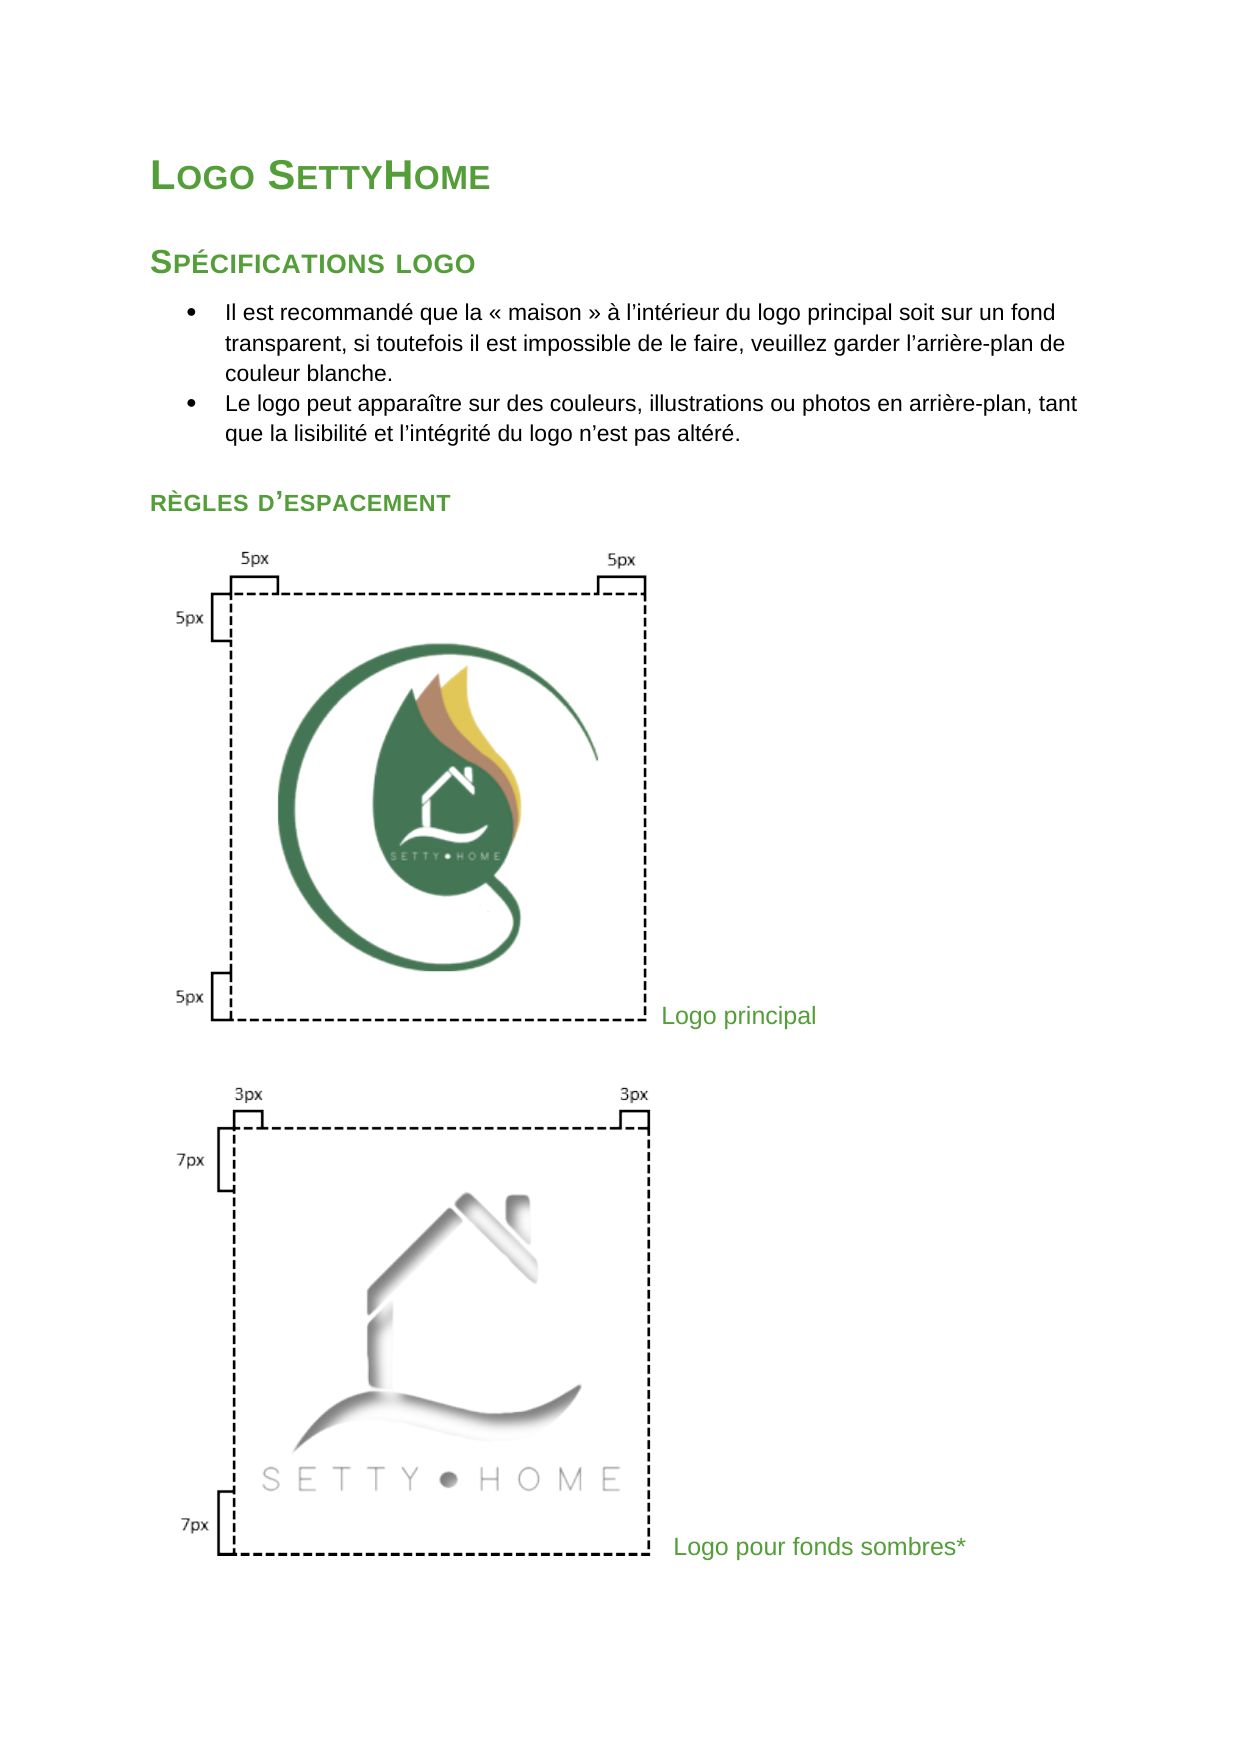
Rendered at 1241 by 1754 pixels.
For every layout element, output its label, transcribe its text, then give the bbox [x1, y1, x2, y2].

picture [150, 1066, 674, 1556]
list Il est recommandé que la « maison » à l’intérieur du logo principal soit sur un fond transparent, si toutefois il est impossible de le faire, veuillez garder l’arrière-plan de couleur blanche. [187, 299, 1090, 386]
subtitle règles d’espacement [150, 484, 1090, 517]
subtitle Logo SettyHome [150, 150, 1090, 198]
picture [150, 530, 661, 1025]
list Le logo peut apparaître sur des couleurs, illustrations ou photos en arrière-plan, tant que la lisibilité et l’intégrité du logo n’est pas altéré. [187, 390, 1090, 446]
subtitle Spécifications logo [150, 243, 1090, 281]
